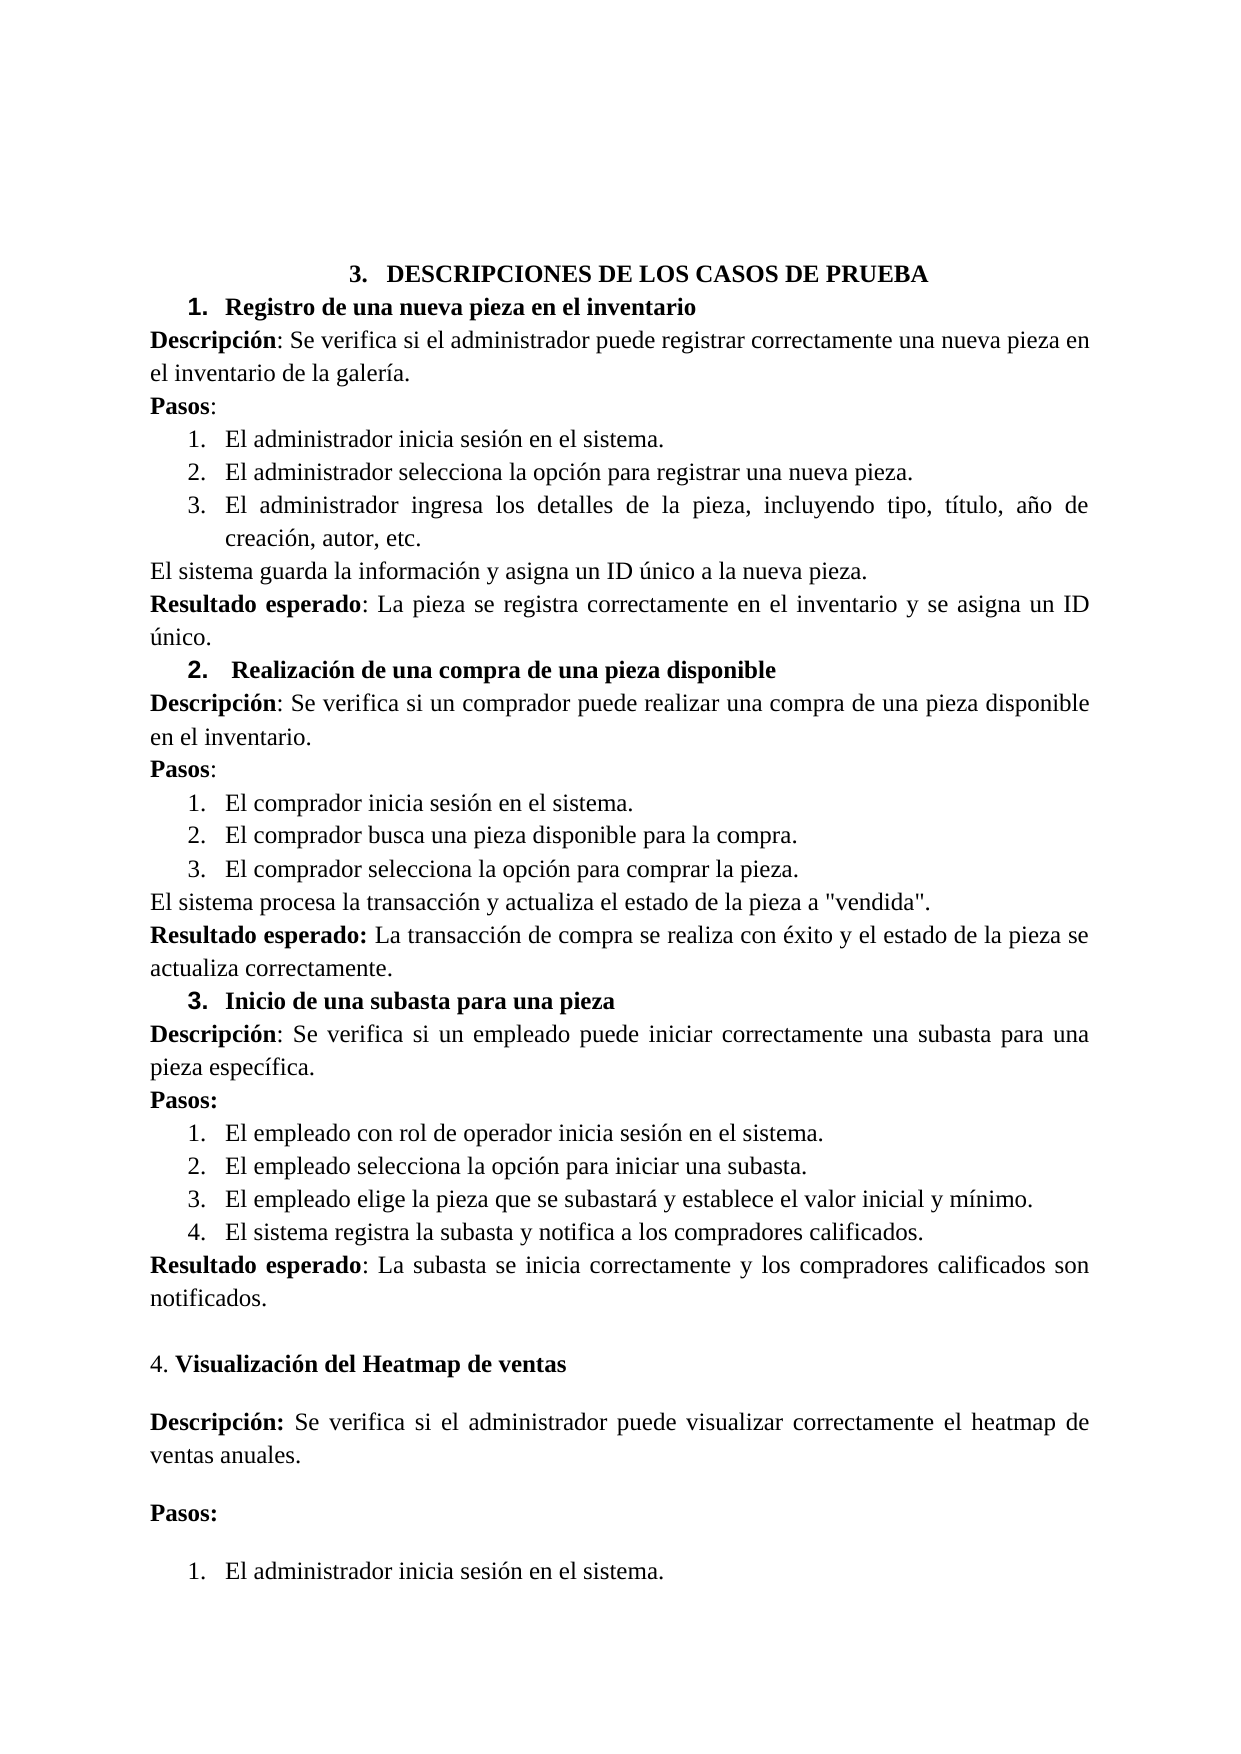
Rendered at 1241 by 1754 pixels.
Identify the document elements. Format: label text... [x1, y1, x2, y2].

text Pasos: [150, 1085, 1090, 1114]
text Descripción: Se verifica si un empleado puede iniciar correctamente una subasta para una pieza específica. [150, 1019, 1090, 1081]
list El empleado elige la pieza que se subastará y establece el valor inicial y mínimo. [187, 1184, 1090, 1213]
list El empleado con rol de operador inicia sesión en el sistema. [187, 1118, 1090, 1147]
text Pasos: [150, 754, 1090, 783]
list El administrador inicia sesión en el sistema. [187, 424, 1090, 453]
list Registro de una nueva pieza en el inventario [187, 292, 1090, 321]
list El comprador busca una pieza disponible para la compra. [187, 821, 1090, 849]
text El sistema guarda la información y asigna un ID único a la nueva pieza. [150, 556, 1090, 585]
text Descripción: Se verifica si un comprador puede realizar una compra de una pieza disponible en el inventario. [150, 688, 1090, 750]
text Resultado esperado: La transacción de compra se realiza con éxito y el estado de la pieza se actualiza correctamente. [150, 920, 1090, 981]
text Pasos: [150, 391, 1090, 420]
text 4. Visualización del Heatmap de ventas [150, 1349, 1090, 1378]
text Descripción: Se verifica si el administrador puede registrar correctamente una nueva pieza en el inventario de la galería. [150, 325, 1090, 387]
list El empleado selecciona la opción para iniciar una subasta. [187, 1151, 1090, 1180]
text Pasos: [150, 1498, 1090, 1527]
text El sistema procesa la transacción y actualiza el estado de la pieza a "vendida". [150, 887, 1090, 915]
list El administrador ingresa los detalles de la pieza, incluyendo tipo, título, año de creación, autor, etc. [187, 490, 1090, 552]
list El administrador inicia sesión en el sistema. [187, 1556, 1090, 1585]
text Resultado esperado: La subasta se inicia correctamente y los compradores calificados son notificados. [150, 1250, 1090, 1312]
text Resultado esperado: La pieza se registra correctamente en el inventario y se asigna un ID único. [150, 589, 1090, 651]
text Descripción: Se verifica si el administrador puede visualizar correctamente el heatmap de ventas anuales. [150, 1407, 1090, 1469]
list Inicio de una subasta para una pieza [187, 986, 1090, 1014]
list El administrador selecciona la opción para registrar una nueva pieza. [187, 457, 1090, 486]
list El comprador inicia sesión en el sistema. [187, 788, 1090, 816]
list DESCRIPCIONES DE LOS CASOS DE PRUEBA [187, 259, 1090, 288]
list El comprador selecciona la opción para comprar la pieza. [187, 854, 1090, 882]
list Realización de una compra de una pieza disponible [187, 655, 1090, 684]
list El sistema registra la subasta y notifica a los compradores calificados. [187, 1217, 1090, 1246]
